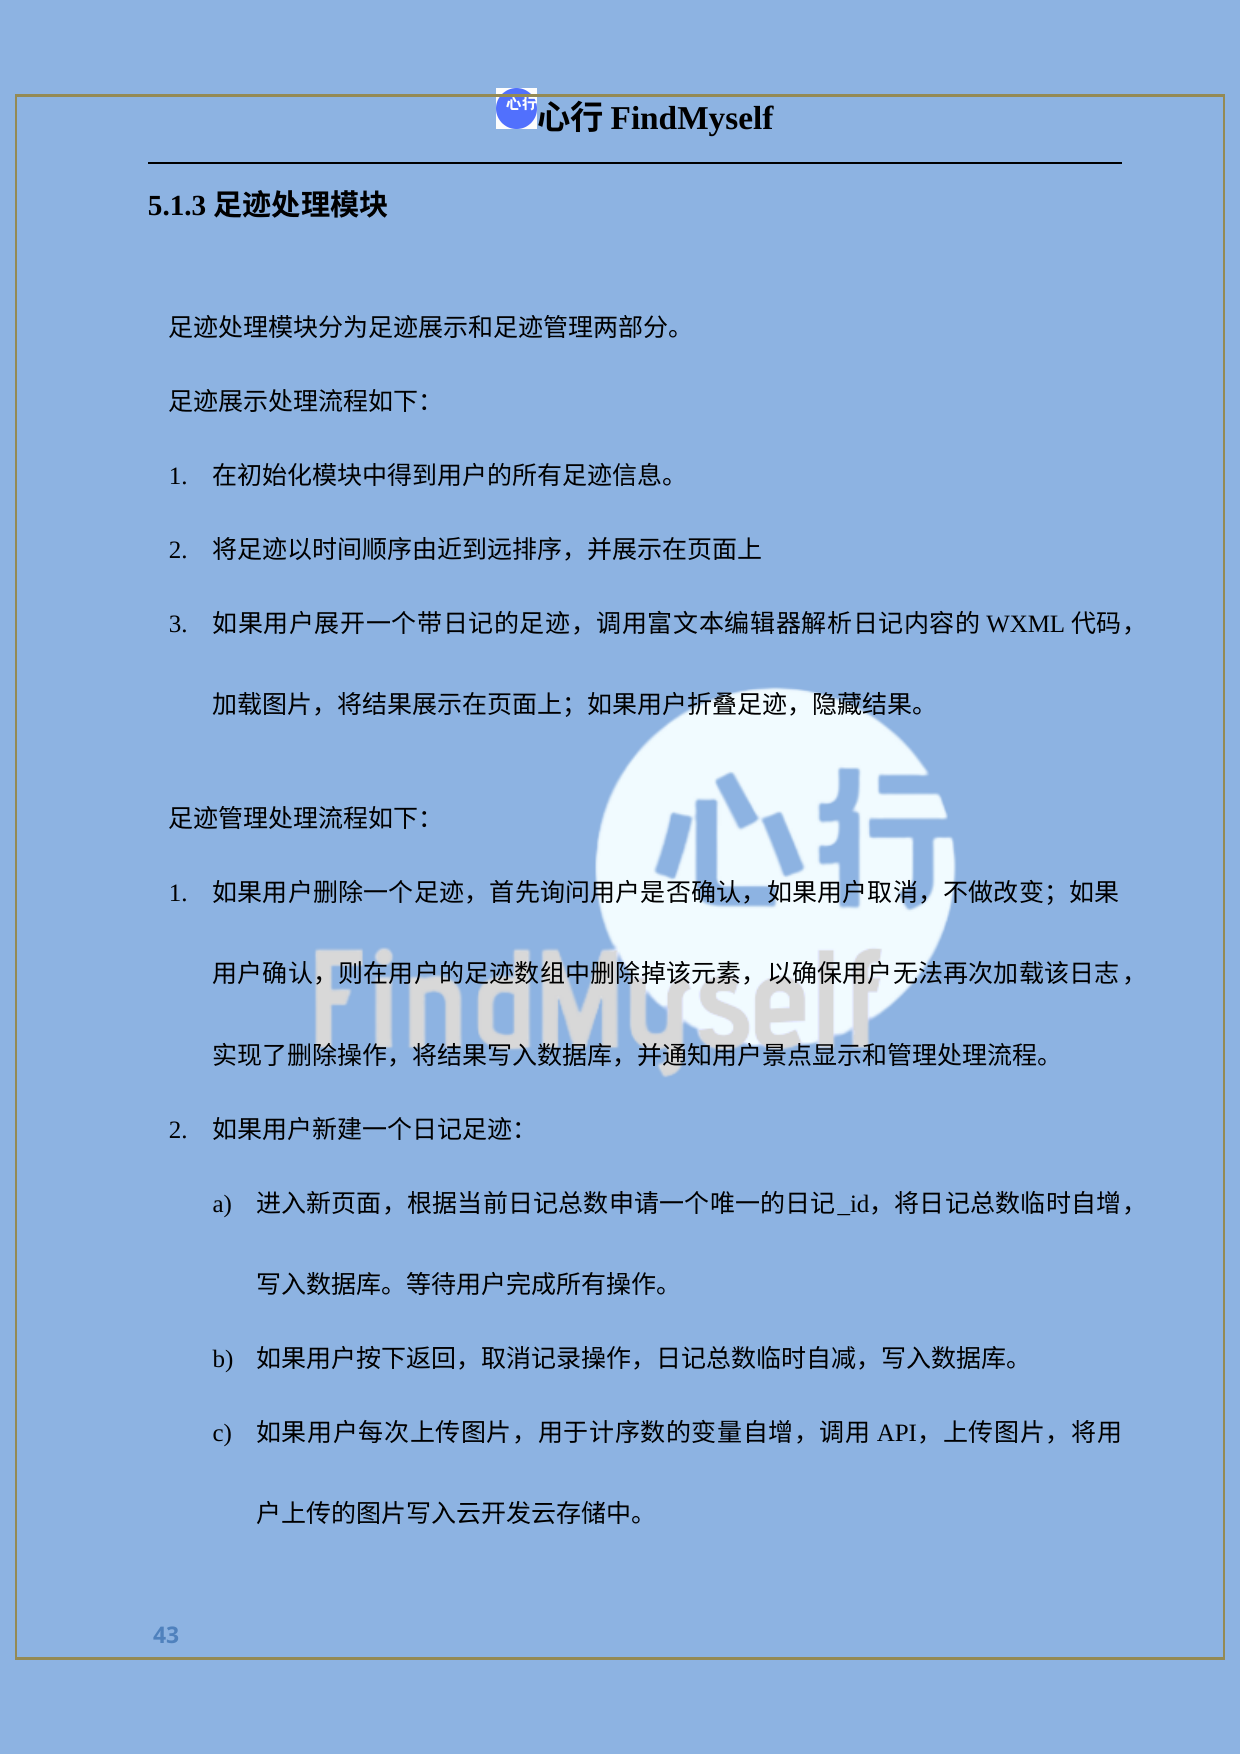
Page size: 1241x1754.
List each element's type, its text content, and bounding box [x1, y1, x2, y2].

picture [496, 88, 537, 94]
list 进入新页面，根据当前日记总数申请一个唯一的日记_id，将日记总数临时自增，写入数据库。等待用户完成所有操作。 [212, 1169, 1122, 1315]
list 如果用户展开一个带日记的足迹，调用富文本编辑器解析日记内容的WXML代码，加载图片，将结果展示在页面上；如果用户折叠足迹，隐藏结果。 [168, 589, 1122, 735]
text 5.1.3 足迹处理模块 [148, 170, 1122, 235]
text 足迹展示处理流程如下： [148, 367, 1122, 432]
list 如果用户新建一个日记足迹： [168, 1095, 1122, 1160]
text 足迹管理处理流程如下： [168, 784, 1122, 849]
list 将足迹以时间顺序由近到远排序，并展示在页面上 [168, 515, 1122, 580]
list 如果用户按下返回，取消记录操作，日记总数临时自减，写入数据库。 [212, 1324, 1122, 1389]
list 如果用户每次上传图片，用于计序数的变量自增，调用API，上传图片，将用户上传的图片写入云开发云存储中。 [212, 1398, 1122, 1544]
list 在初始化模块中得到用户的所有足迹信息。 [168, 441, 1122, 506]
text 足迹处理模块分为足迹展示和足迹管理两部分。 [148, 293, 1122, 358]
list 如果用户删除一个足迹，首先询问用户是否确认，如果用户取消，不做改变；如果用户确认，则在用户的足迹数组中删除掉该元素，以确保用户无法再次加载该日志，实现了删除操作，将结果写入数据库，并通知用户景点显示和管理处理流程。 [168, 858, 1122, 1086]
picture [496, 97, 537, 129]
